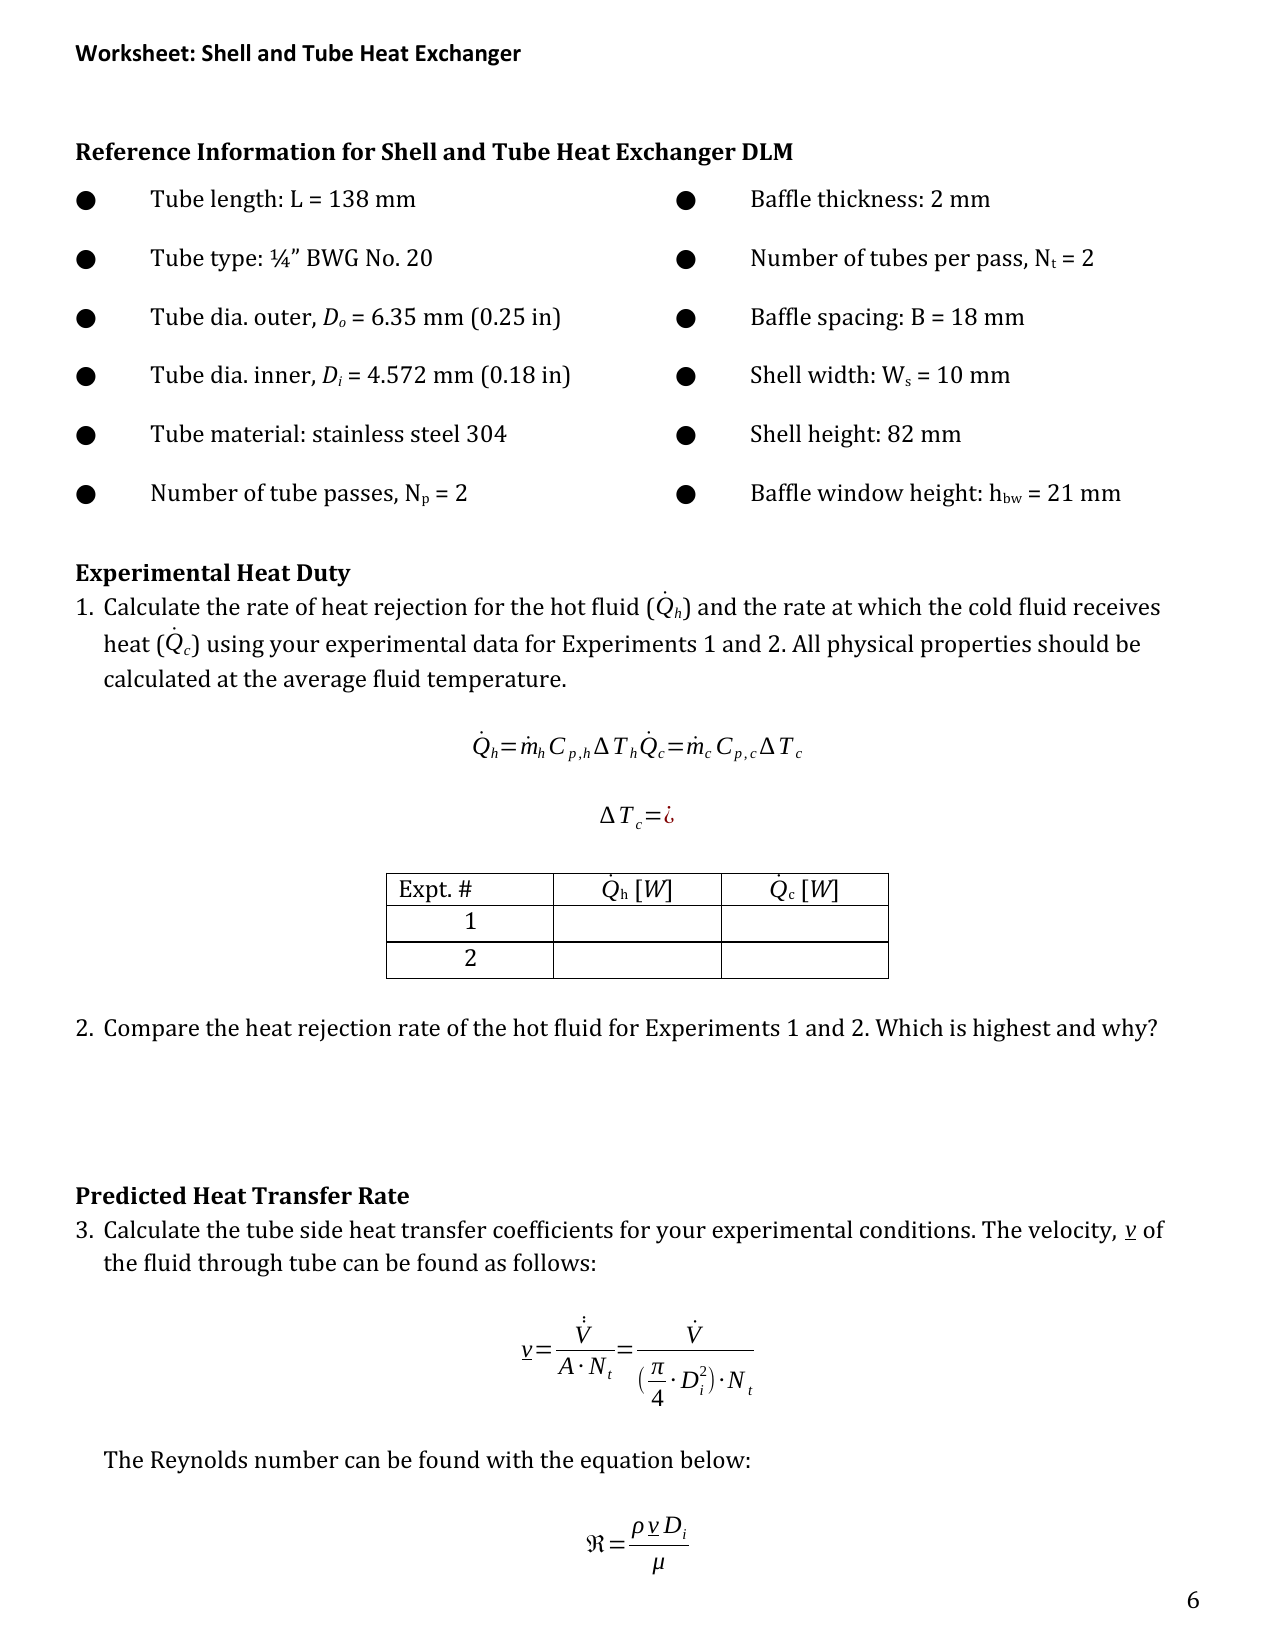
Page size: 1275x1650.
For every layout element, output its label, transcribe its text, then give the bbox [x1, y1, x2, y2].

table_cell [722, 906, 888, 941]
list Tube length: L = 138 mm [75, 170, 600, 222]
list Tube type: ¼” BWG No. 20 [75, 229, 600, 281]
list Calculate the rate of heat rejection for the hot fluid () and the rate at which the cold fluid receives heat () using your experimental data for Experiments 1 and 2. All physical properties should be calculated at the average fluid temperature. [75, 591, 1200, 693]
table_cell [722, 943, 888, 978]
text Reference Information for Shell and Tube Heat Exchanger DLM [75, 137, 1200, 166]
text Predicted Heat Transfer Rate [75, 1181, 1200, 1210]
table_cell 1 [387, 906, 553, 941]
table_header h [W] [554, 874, 721, 905]
table_header Expt. # [387, 874, 553, 905]
list Baffle thickness: 2 mm [675, 170, 1200, 222]
list Tube material: stainless steel 304 [75, 406, 600, 457]
list Baffle window height: hbw = 21 mm [675, 465, 1200, 516]
table_header c [W] [722, 874, 888, 905]
list Calculate the tube side heat transfer coefficients for your experimental conditions. The velocity, of the fluid through tube can be found as follows: [75, 1214, 1200, 1277]
list Tube dia. outer, Do = 6.35 mm (0.25 in) [75, 288, 600, 339]
text Experimental Heat Duty [75, 557, 1200, 586]
text The Reynolds number can be found with the equation below: [103, 1444, 1200, 1474]
list Compare the heat rejection rate of the hot fluid for Experiments 1 and 2. Which is highest and why? [75, 1012, 1200, 1042]
list Number of tube passes, Np = 2 [75, 465, 600, 516]
table_cell [554, 943, 721, 978]
list Shell height: 82 mm [675, 406, 1200, 457]
table_cell 2 [387, 943, 553, 978]
list Number of tubes per pass, Nt = 2 [675, 229, 1200, 281]
list Tube dia. inner, Di = 4.572 mm (0.18 in) [75, 347, 600, 398]
list Baffle spacing: B = 18 mm [675, 288, 1200, 339]
table_cell [554, 906, 721, 941]
list Shell width: Ws = 10 mm [675, 347, 1200, 398]
